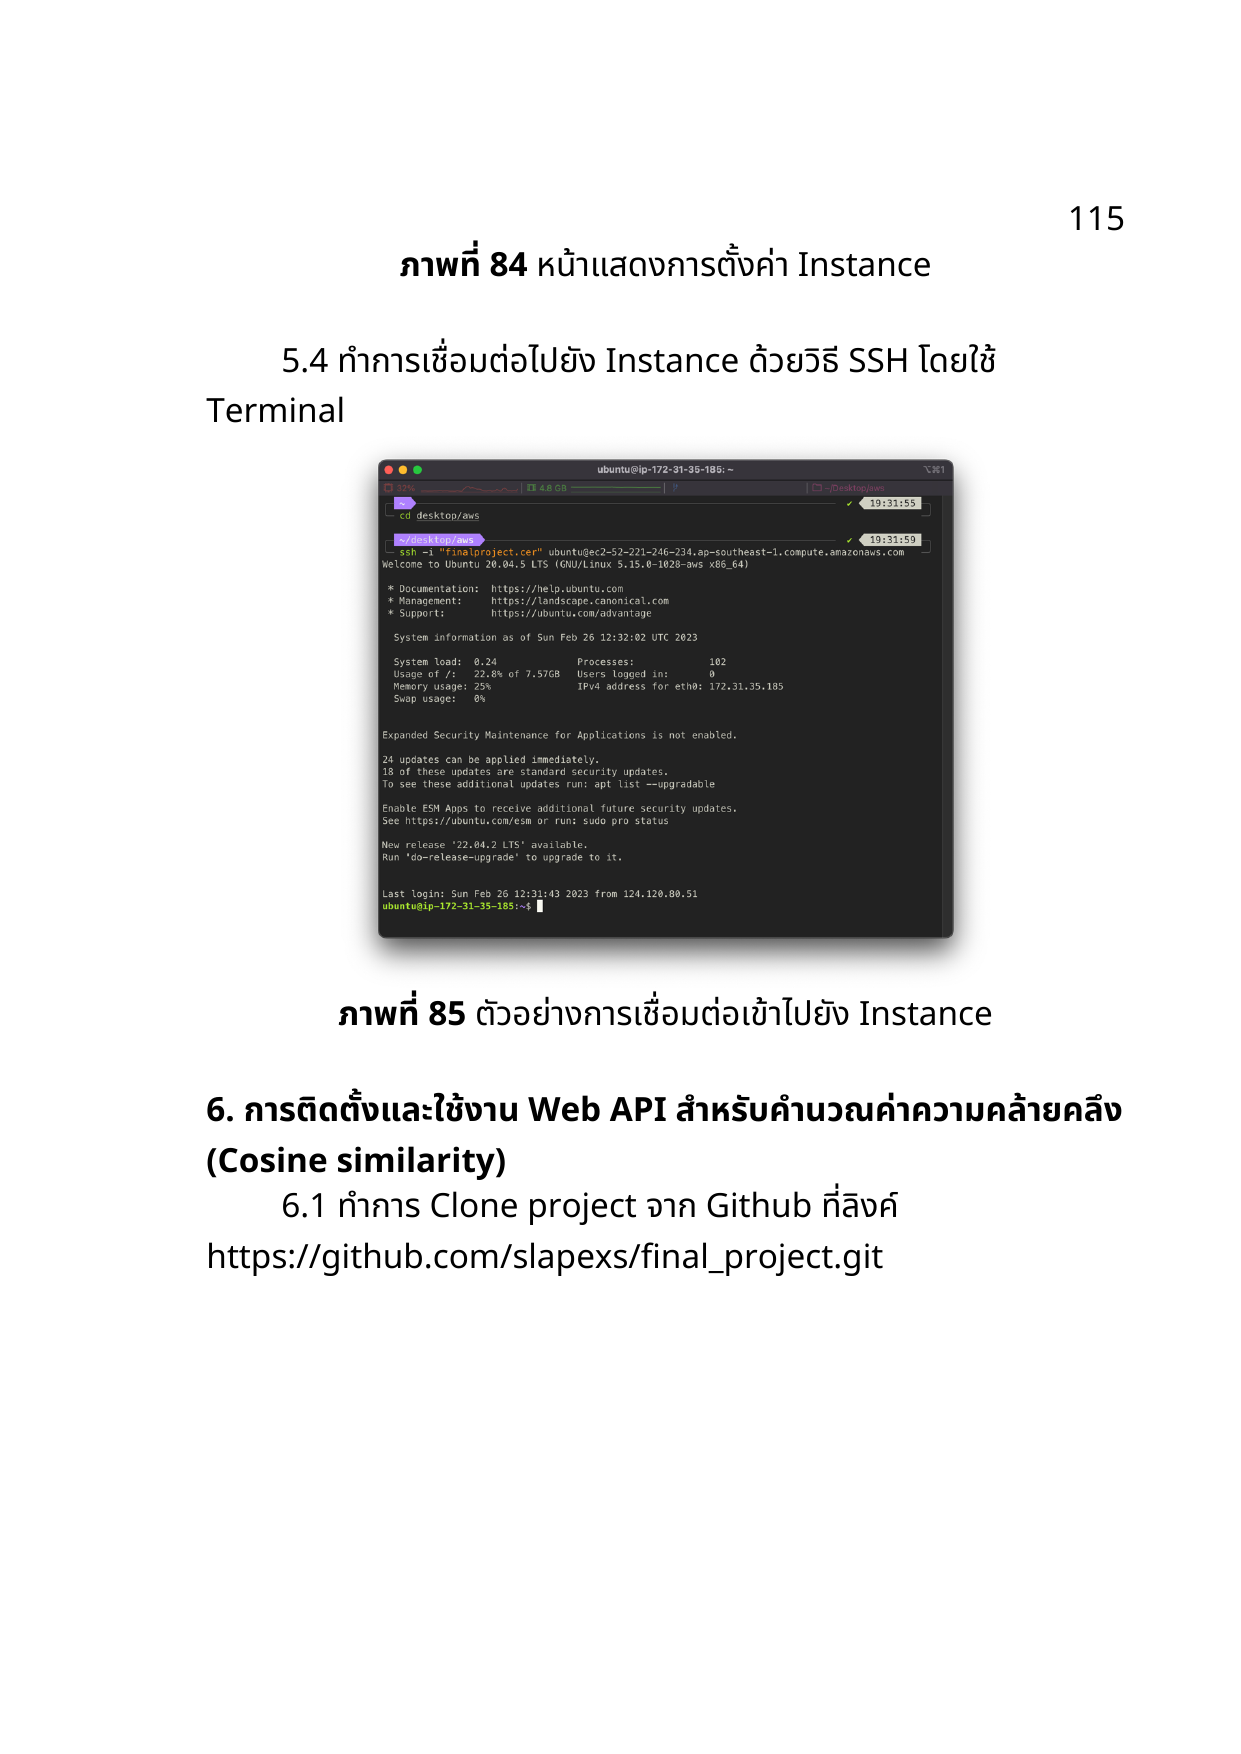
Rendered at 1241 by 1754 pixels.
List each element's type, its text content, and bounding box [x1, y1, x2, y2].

text ภาพที่ 85 ตัวอย่างการเชื่อมต่อเข้าไปยัง Instance [206, 990, 1125, 1041]
text 6.1 ทำการ Clone project จาก Github ที่ลิงค์ https://github.com/slapexs/final_project.git [206, 1182, 1125, 1278]
subtitle 6. การติดตั้งและใช้งาน Web API สำหรับคำนวณค่าความคล้ายคลึง (Cosine similarity) [206, 1086, 1125, 1182]
picture [338, 432, 993, 991]
text 5.4 ทำการเชื่อมต่อไปยัง Instance ด้วยวิธี SSH โดยใช้ Terminal [206, 336, 1125, 432]
text ภาพที่ 84 หน้าแสดงการตั้งค่า Instance [206, 240, 1125, 291]
